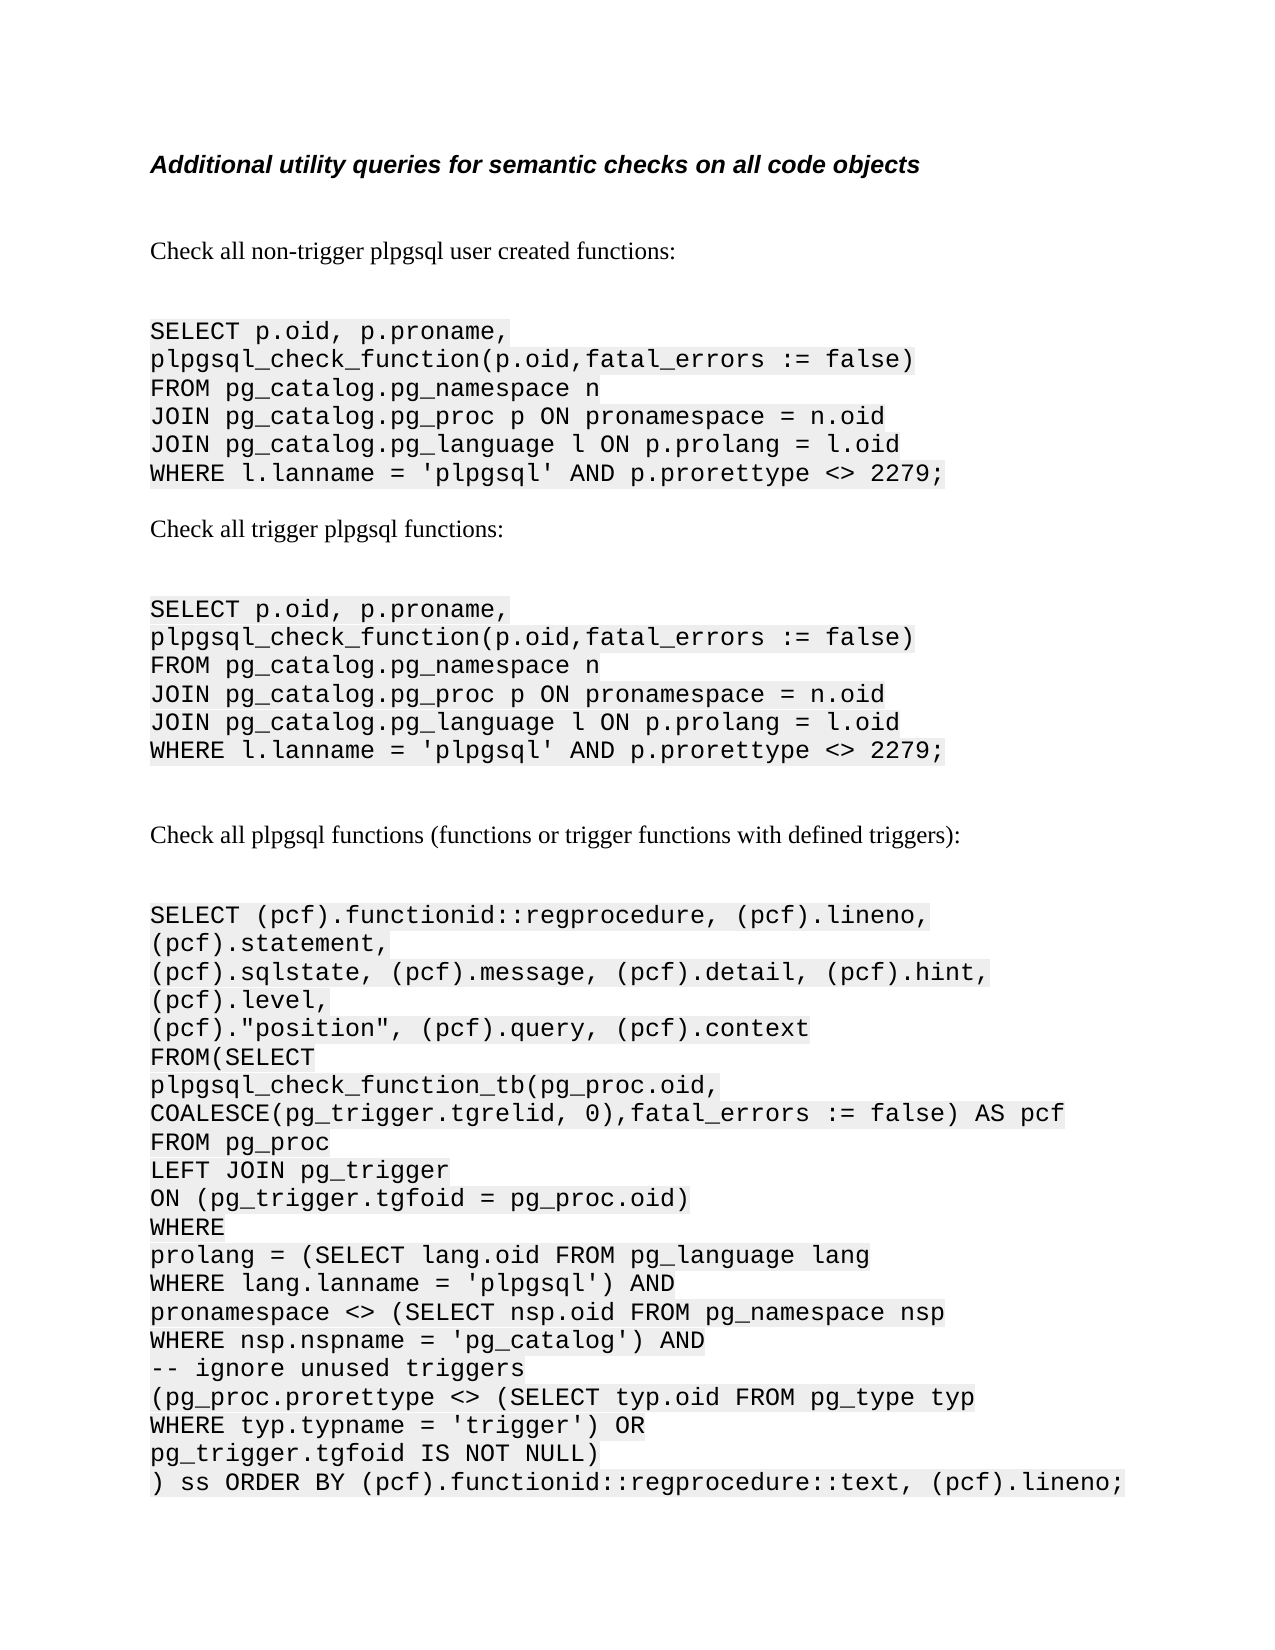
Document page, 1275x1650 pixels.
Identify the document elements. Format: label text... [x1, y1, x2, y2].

text SELECT (pcf).functionid::regprocedure, (pcf).lineno, (pcf).statement, (pcf).sqlstate, (pcf).message, (pcf).detail, (pcf).hint, (pcf).level, (pcf)."position", (pcf).query, (pcf).context FROM(SELECT plpgsql_check_function_tb(pg_proc.oid, COALESCE(pg_trigger.tgrelid, 0),fatal_errors := false) AS pcf FROM pg_proc LEFT JOIN pg_trigger ON (pg_trigger.tgfoid = pg_proc.oid) WHERE prolang = (SELECT lang.oid FROM pg_language lang WHERE lang.lanname = 'plpgsql') AND pronamespace <> (SELECT nsp.oid FROM pg_namespace nsp WHERE nsp.nspname = 'pg_catalog') AND -- ignore unused triggers (pg_proc.prorettype <> (SELECT typ.oid FROM pg_type typ WHERE typ.typname = 'trigger') OR pg_trigger.tgfoid IS NOT NULL) ) ss ORDER BY (pcf).functionid::regprocedure::text, (pcf).lineno; [150, 902, 1125, 1469]
text SELECT p.oid, p.proname, plpgsql_check_function(p.oid,fatal_errors := false) FROM pg_catalog.pg_namespace n JOIN pg_catalog.pg_proc p ON pronamespace = n.oid JOIN pg_catalog.pg_language l ON p.prolang = l.oid WHERE l.lanname = 'plpgsql' AND p.prorettype <> 2279; [510, 319, 1125, 489]
text Check all plpgsql functions (functions or trigger functions with defined triggers): [150, 820, 1125, 849]
text SELECT p.oid, p.proname, plpgsql_check_function(p.oid,fatal_errors := false) FROM pg_catalog.pg_namespace n JOIN pg_catalog.pg_proc p ON pronamespace = n.oid JOIN pg_catalog.pg_language l ON p.prolang = l.oid WHERE l.lanname = 'plpgsql' AND p.prorettype <> 2279; [150, 596, 1125, 766]
subtitle Additional utility queries for semantic checks on all code objects [150, 150, 1125, 179]
text Check all non-trigger plpgsql user created functions: [150, 236, 1125, 265]
text Check all trigger plpgsql functions: [150, 514, 1125, 542]
